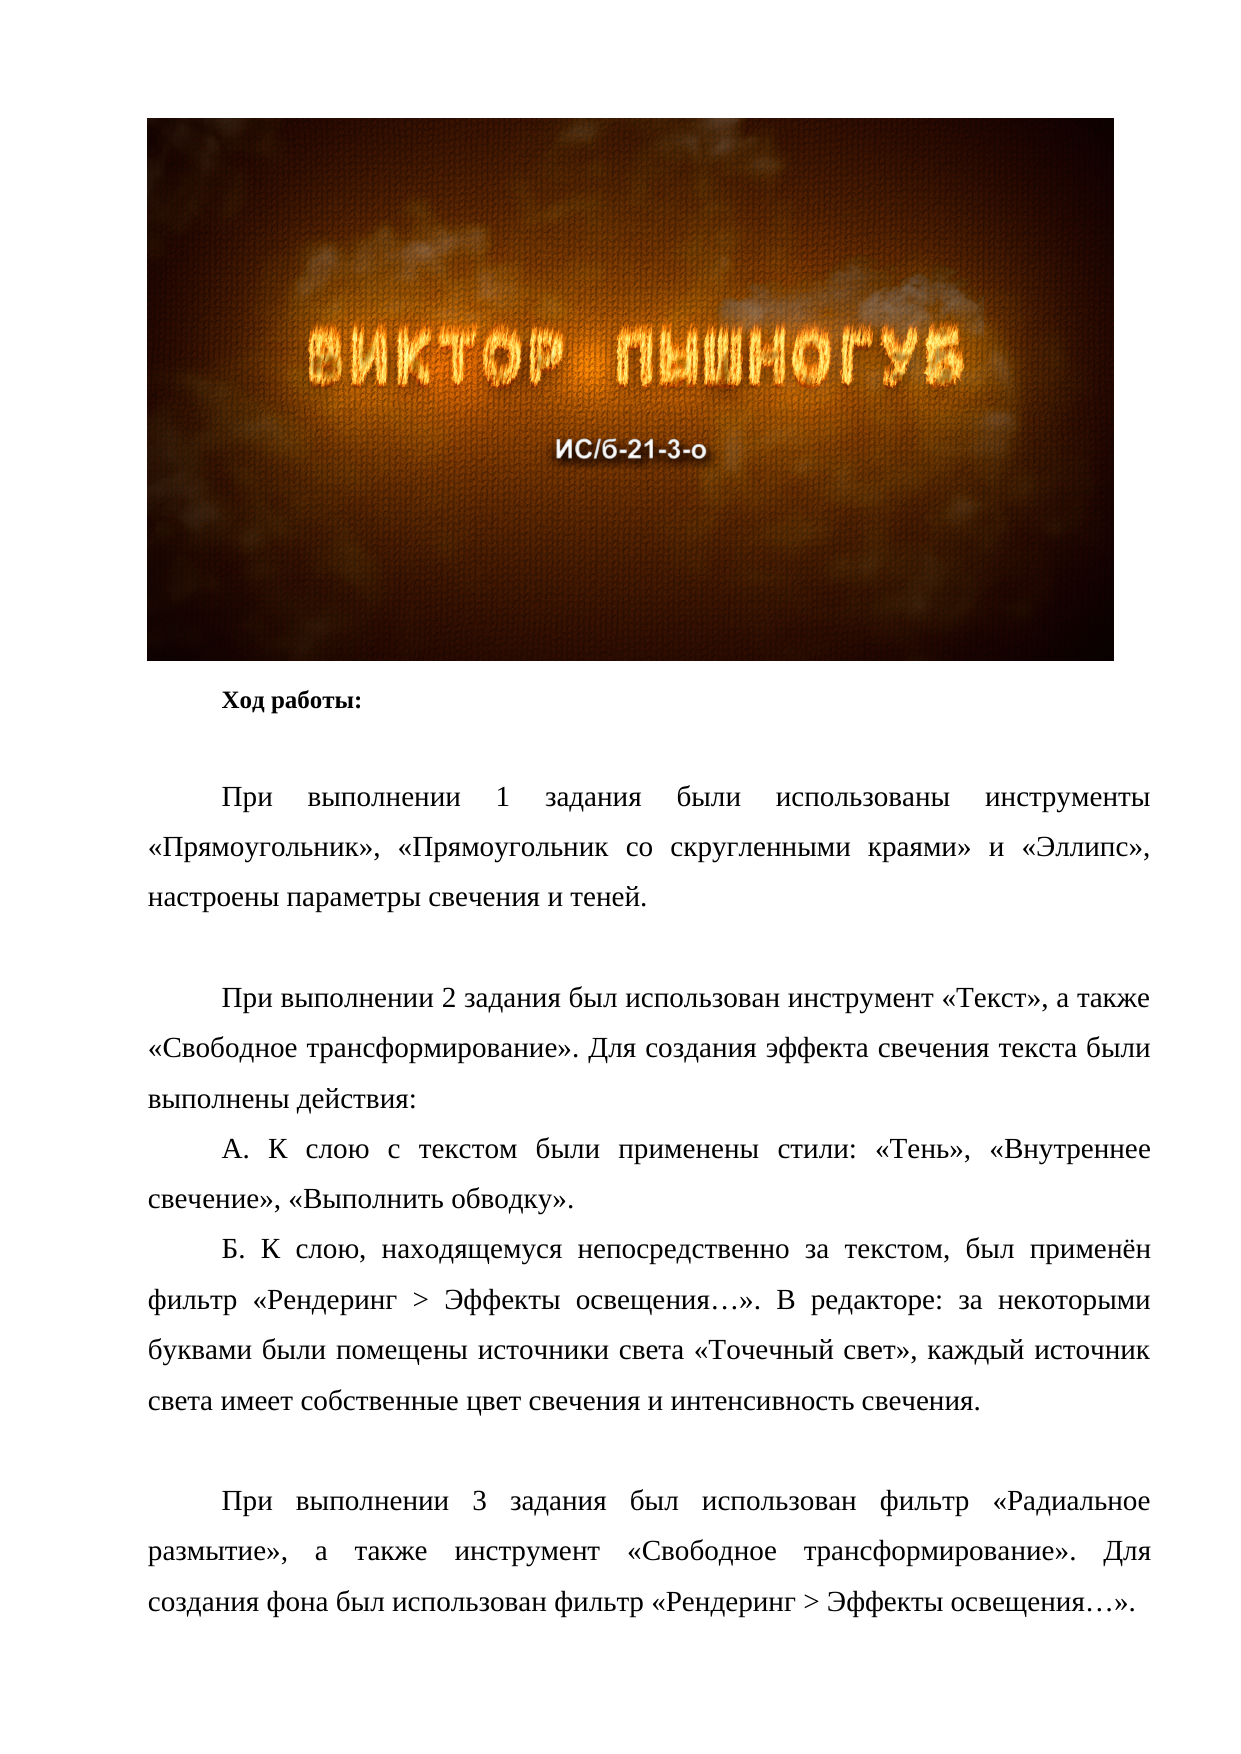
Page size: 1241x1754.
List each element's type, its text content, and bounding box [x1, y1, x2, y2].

picture [147, 118, 1114, 661]
text Б. К слою, находящемуся непосредственно за текстом, был применён фильтр «Рендеринг > Эффекты освещения…». В редакторе: за некоторыми буквами были помещены источники света «Точечный свет», каждый источник света имеет собственные цвет свечения и интенсивность свечения. [148, 1232, 1152, 1416]
text А. К слою с текстом были применены стили: «Тень», «Внутреннее свечение», «Выполнить обводку». [148, 1131, 1152, 1215]
text При выполнении 3 задания был использован фильтр «Радиальное размытие», а также инструмент «Свободное трансформирование». Для создания фона был использован фильтр «Рендеринг > Эффекты освещения…». [148, 1483, 1152, 1617]
text Ход работы: [148, 685, 1152, 714]
text При выполнении 1 задания были использованы инструменты «Прямоугольник», «Прямоугольник со скругленными краями» и «Эллипс», настроены параметры свечения и теней. [148, 779, 1152, 913]
text При выполнении 2 задания был использован инструмент «Текст», а также «Свободное трансформирование». Для создания эффекта свечения текста были выполнены действия: [148, 980, 1152, 1114]
